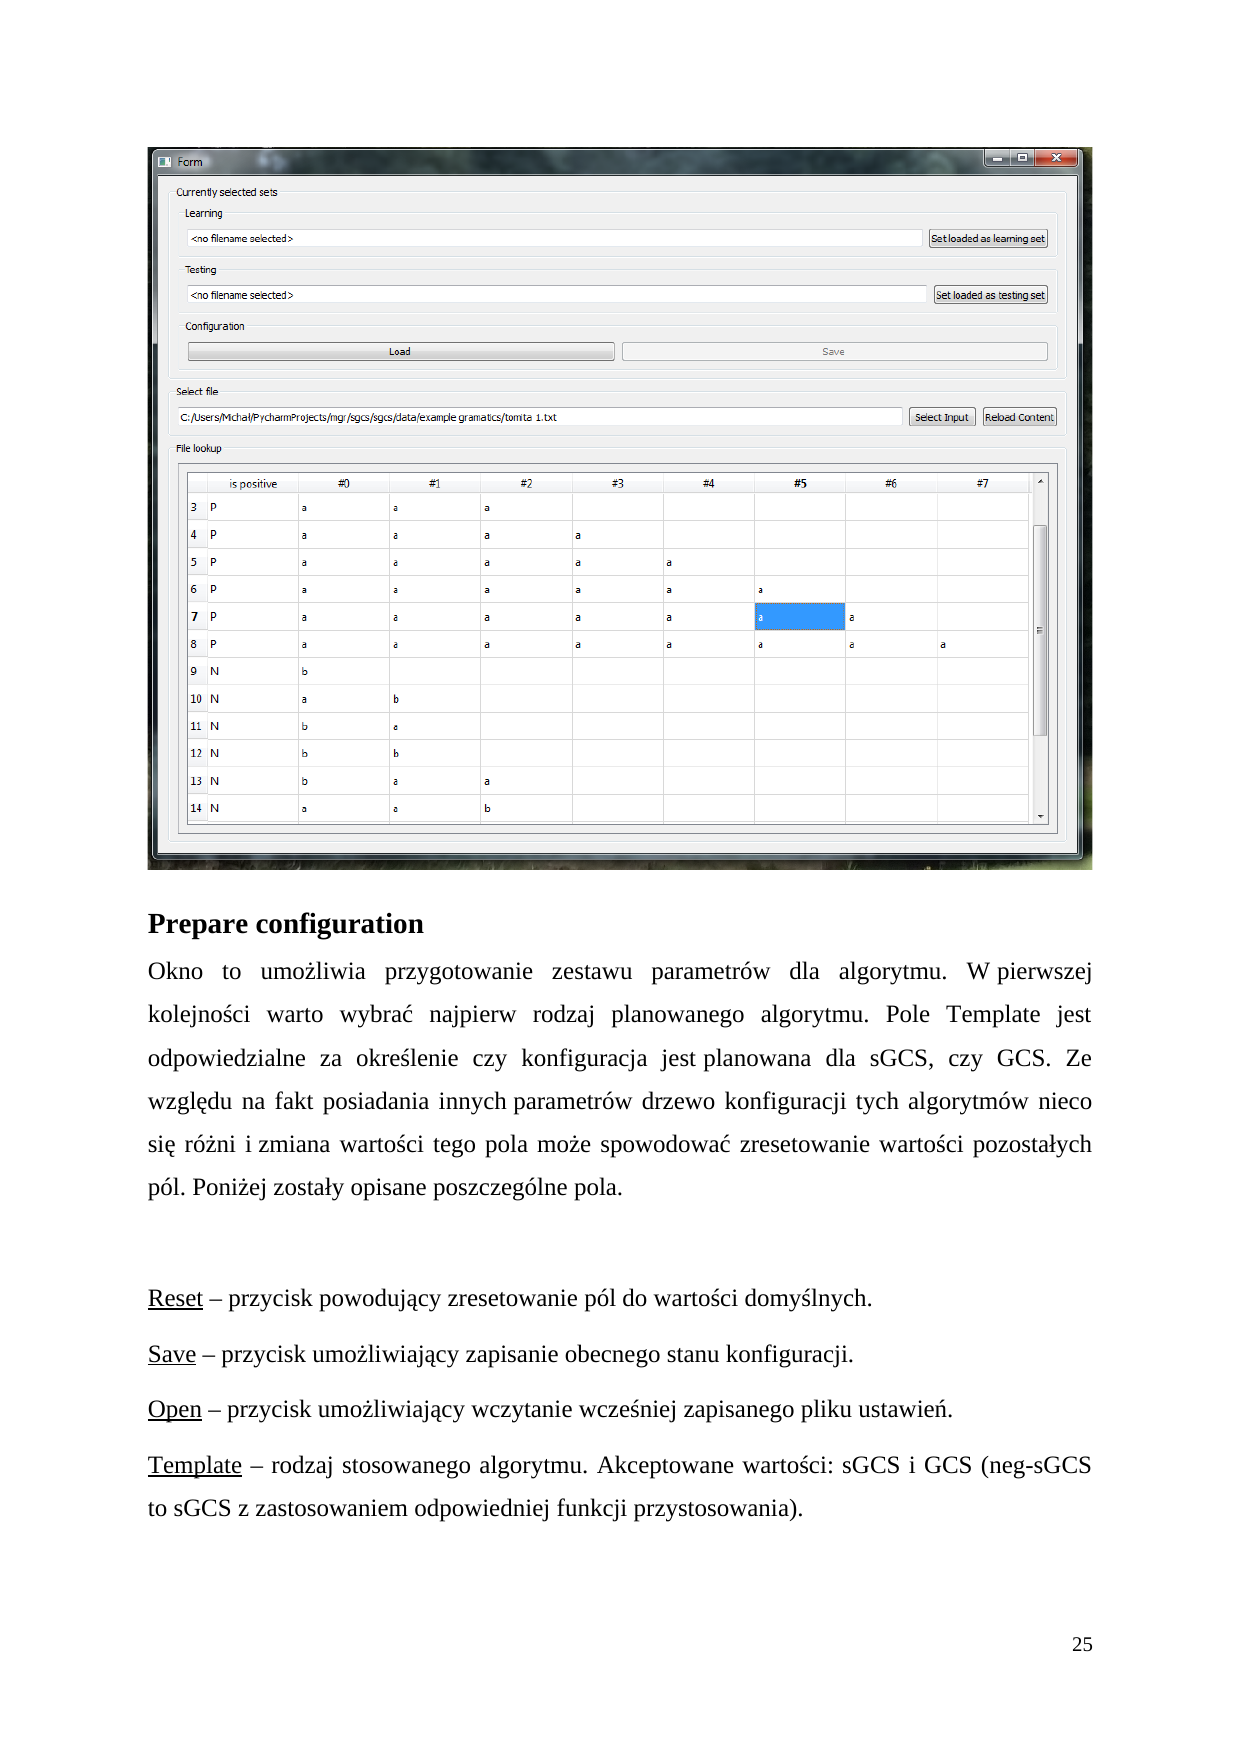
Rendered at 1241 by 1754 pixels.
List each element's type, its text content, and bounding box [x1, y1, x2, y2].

text Reset – przycisk powodujący zresetowanie pól do wartości domyślnych. [148, 1283, 1093, 1312]
text Template – rodzaj stosowanego algorytmu. Akceptowane wartości: sGCS i GCS (neg-sGCS to sGCS z zastosowaniem odpowiedniej funkcji przystosowania). [148, 1450, 1093, 1522]
text Prepare configuration [148, 906, 1093, 939]
text Save – przycisk umożliwiający zapisanie obecnego stanu konfiguracji. [148, 1339, 1093, 1368]
text Okno to umożliwia przygotowanie zestawu parametrów dla algorytmu. W pierwszej kolejności warto wybrać najpierw rodzaj planowanego algorytmu. Pole Template jest odpowiedzialne za określenie czy konfiguracja jest planowana dla sGCS, czy GCS. Ze względu na fakt posiadania innych parametrów drzewo konfiguracji tych algorytmów nieco się różni i zmiana wartości tego pola może spowodować zresetowanie wartości pozostałych pól. Poniżej zostały opisane poszczególne pola. [148, 956, 1093, 1201]
picture [147, 147, 1093, 870]
text Open – przycisk umożliwiający wczytanie wcześniej zapisanego pliku ustawień. [148, 1394, 1093, 1423]
